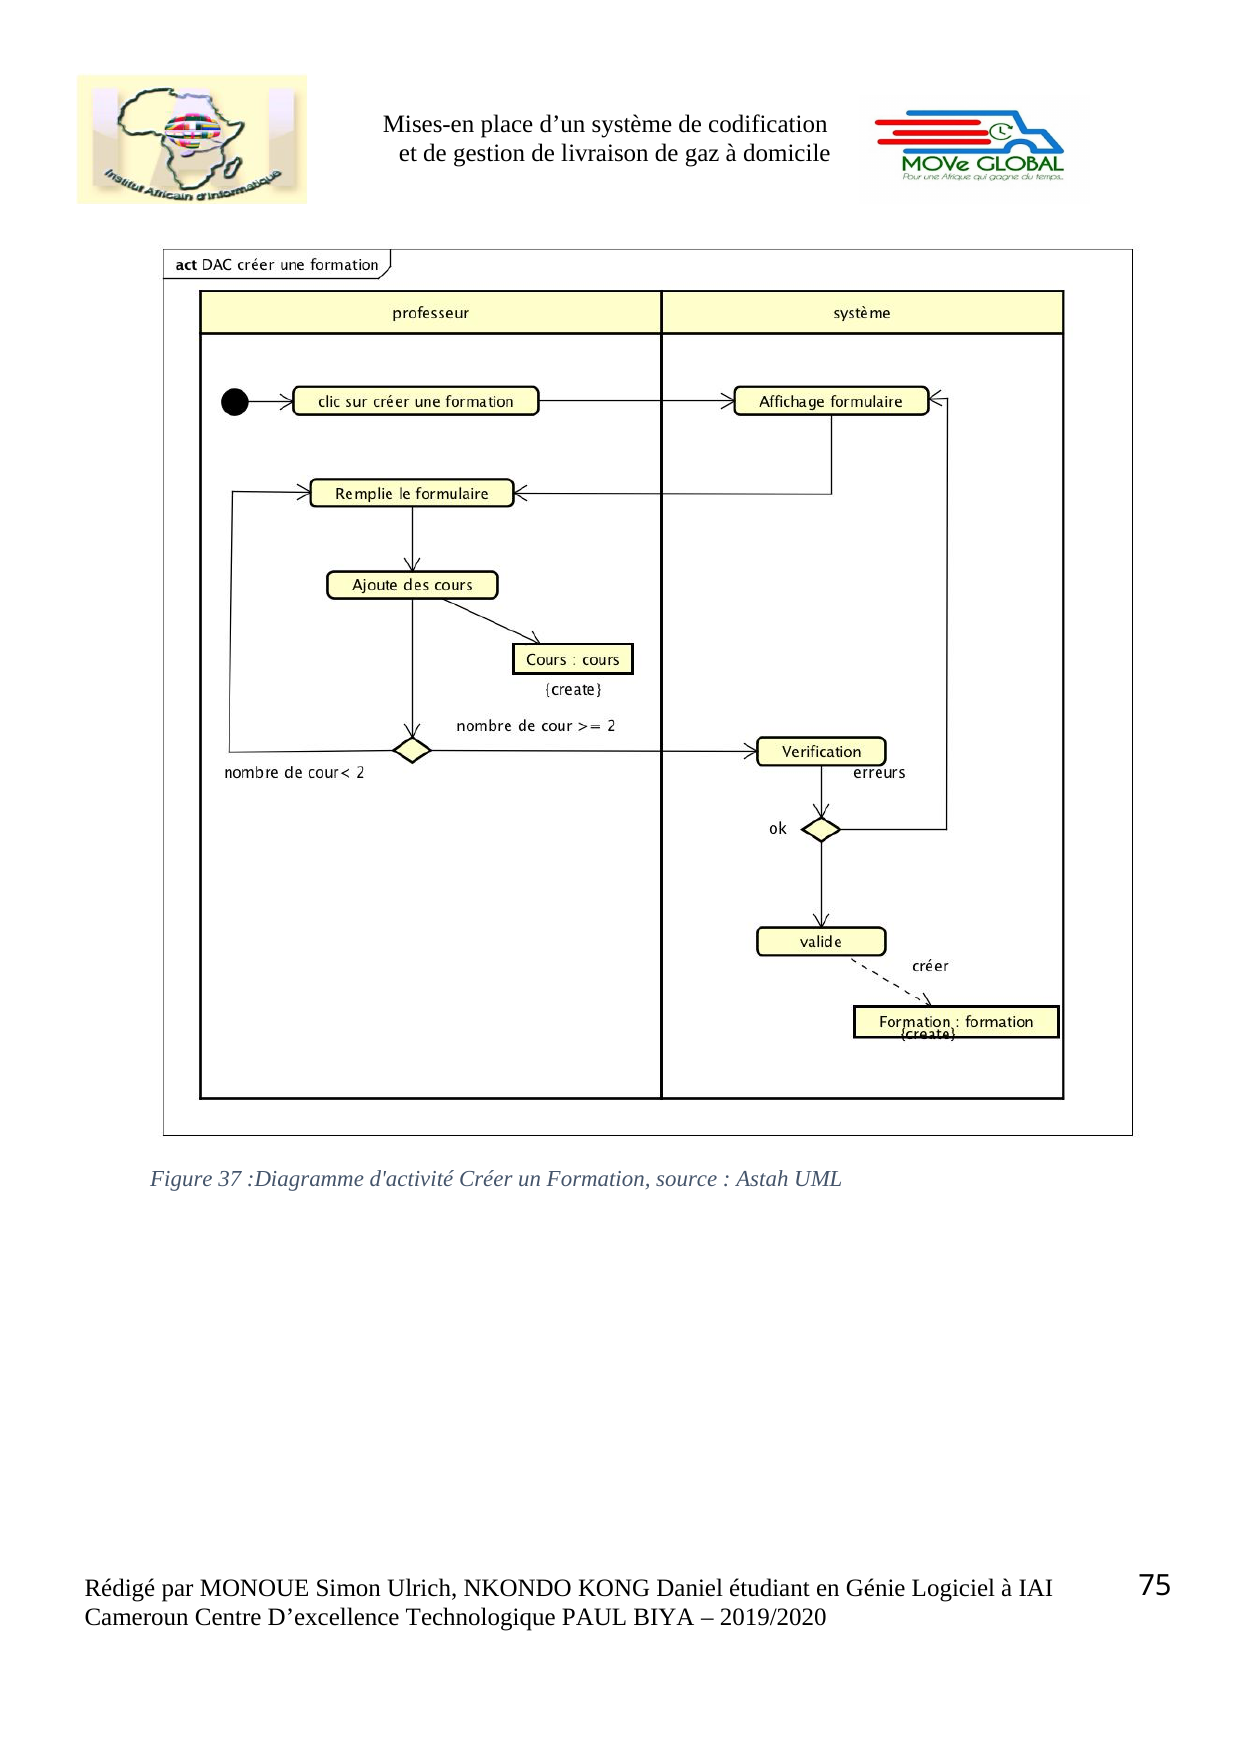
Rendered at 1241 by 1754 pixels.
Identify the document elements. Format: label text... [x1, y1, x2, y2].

picture [859, 95, 1091, 204]
picture [150, 237, 1144, 1147]
text Figure 37 :Diagramme d'activité Créer un Formation, source : Astah UML [150, 1165, 1069, 1192]
